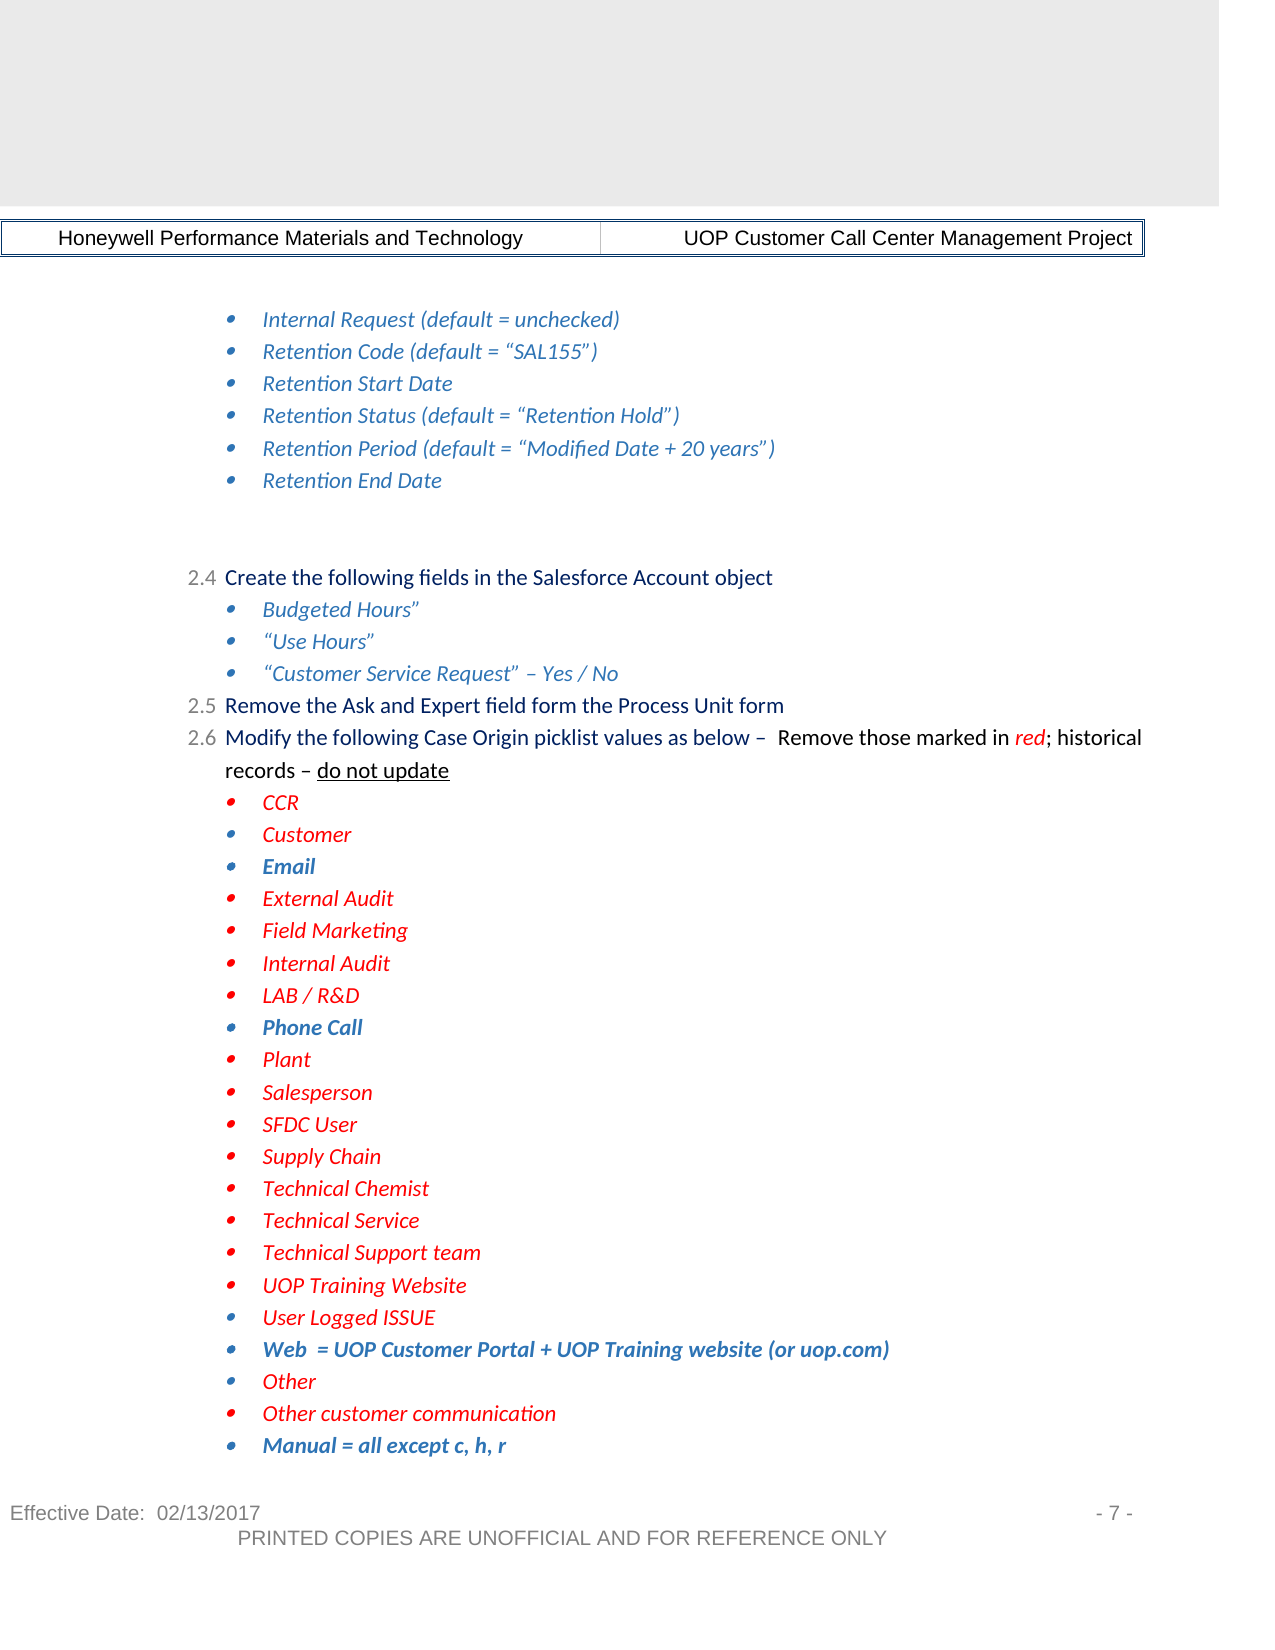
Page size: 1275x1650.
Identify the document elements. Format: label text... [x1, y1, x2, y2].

list Other [225, 1367, 1200, 1395]
list Internal Audit [225, 949, 1200, 977]
list CCR [225, 788, 1200, 816]
list External Audit [225, 884, 1200, 912]
list LAB / R&D [225, 981, 1200, 1009]
list UOP Training Website [225, 1271, 1200, 1299]
list Budgeted Hours” [225, 595, 1200, 623]
list Technical Service [225, 1206, 1200, 1234]
list User Logged ISSUE [225, 1303, 1200, 1331]
list Email [225, 852, 1200, 880]
list Technical Support team [225, 1238, 1200, 1267]
list Retention Start Date [225, 369, 1200, 397]
list SFDC User [225, 1110, 1200, 1138]
list Retention Period (default = “Modified Date + 20 years”) [225, 434, 1200, 462]
list Remove the Ask and Expert field form the Process Unit form [187, 691, 1200, 719]
list Field Marketing [225, 917, 1200, 945]
list Technical Chemist [225, 1174, 1200, 1202]
list Plant [225, 1045, 1200, 1073]
list Customer [225, 820, 1200, 848]
list Retention Status (default = “Retention Hold”) [225, 402, 1200, 430]
list Modify the following Case Origin picklist values as below – Remove those marked in red; historical records – do not update [187, 723, 1200, 784]
list Manual = all except c, h, r [225, 1432, 1200, 1460]
list Supply Chain [225, 1142, 1200, 1170]
list “Use Hours” [225, 627, 1200, 655]
list Phone Call [225, 1013, 1200, 1041]
list Salesperson [225, 1078, 1200, 1106]
list Retention Code (default = “SAL155”) [225, 337, 1200, 365]
list Create the following fields in the Salesforce Account object [187, 563, 1200, 591]
list Retention End Date [225, 466, 1200, 494]
list “Customer Service Request” – Yes / No [225, 659, 1200, 687]
list Web = UOP Customer Portal + UOP Training website (or uop.com) [225, 1335, 1200, 1363]
list Internal Request (default = unchecked) [225, 305, 1200, 333]
list Other customer communication [225, 1399, 1200, 1427]
